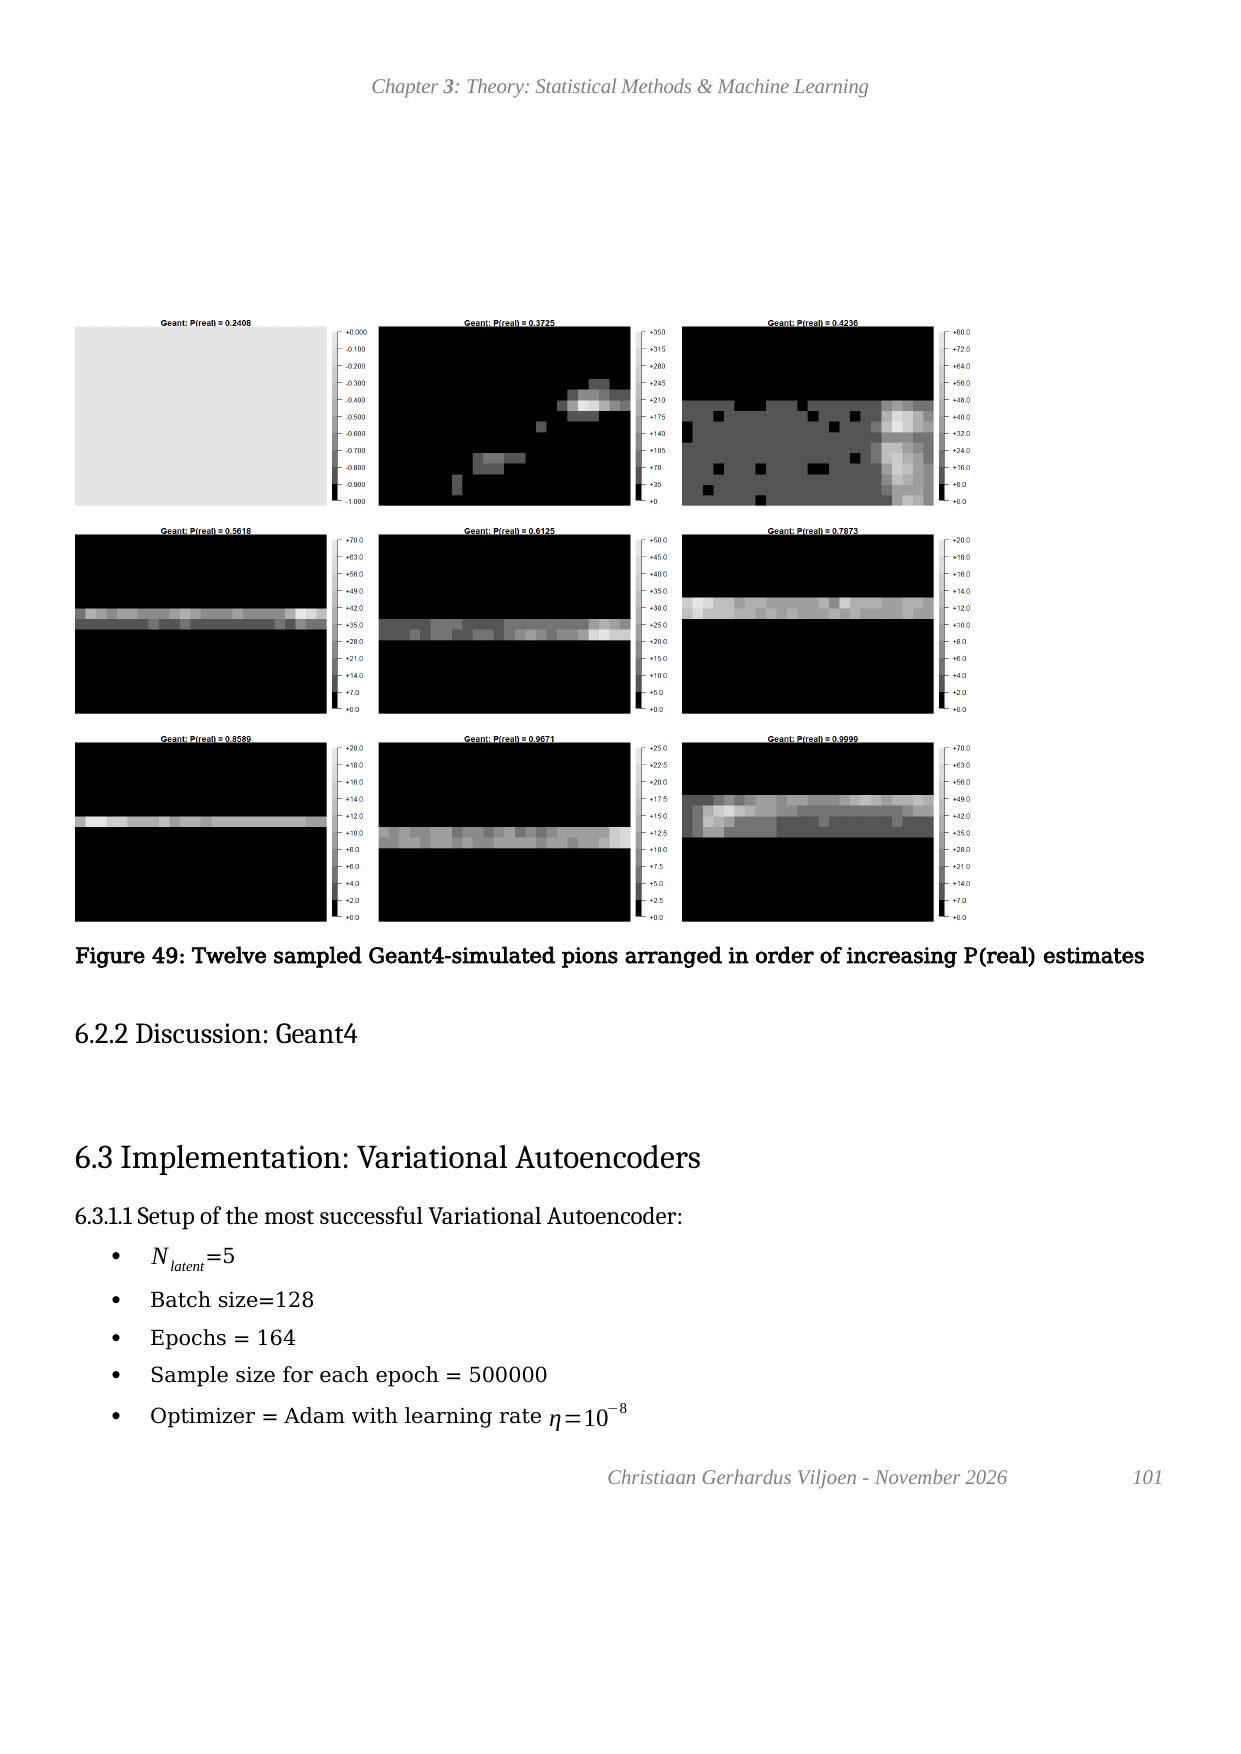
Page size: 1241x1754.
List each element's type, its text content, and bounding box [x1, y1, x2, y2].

list Sample size for each epoch = 500000 [112, 1362, 1165, 1387]
list Batch size=128 [112, 1287, 1165, 1312]
picture [75, 734, 986, 922]
text Figure 49: Twelve sampled Geant4-simulated pions arranged in order of increasing P(real) estimates [75, 942, 1165, 967]
subtitle Setup of the most successful Variational Autoencoder: [75, 1202, 1165, 1230]
subtitle Implementation: Variational Autoencoders [75, 1138, 1165, 1177]
list =5 [112, 1243, 1165, 1274]
list Epochs = 164 [112, 1324, 1165, 1349]
subtitle Discussion: Geant4 [75, 1017, 1165, 1051]
picture [75, 318, 986, 506]
picture [75, 526, 986, 714]
list Optimizer = Adam with learning rate [112, 1399, 1165, 1431]
